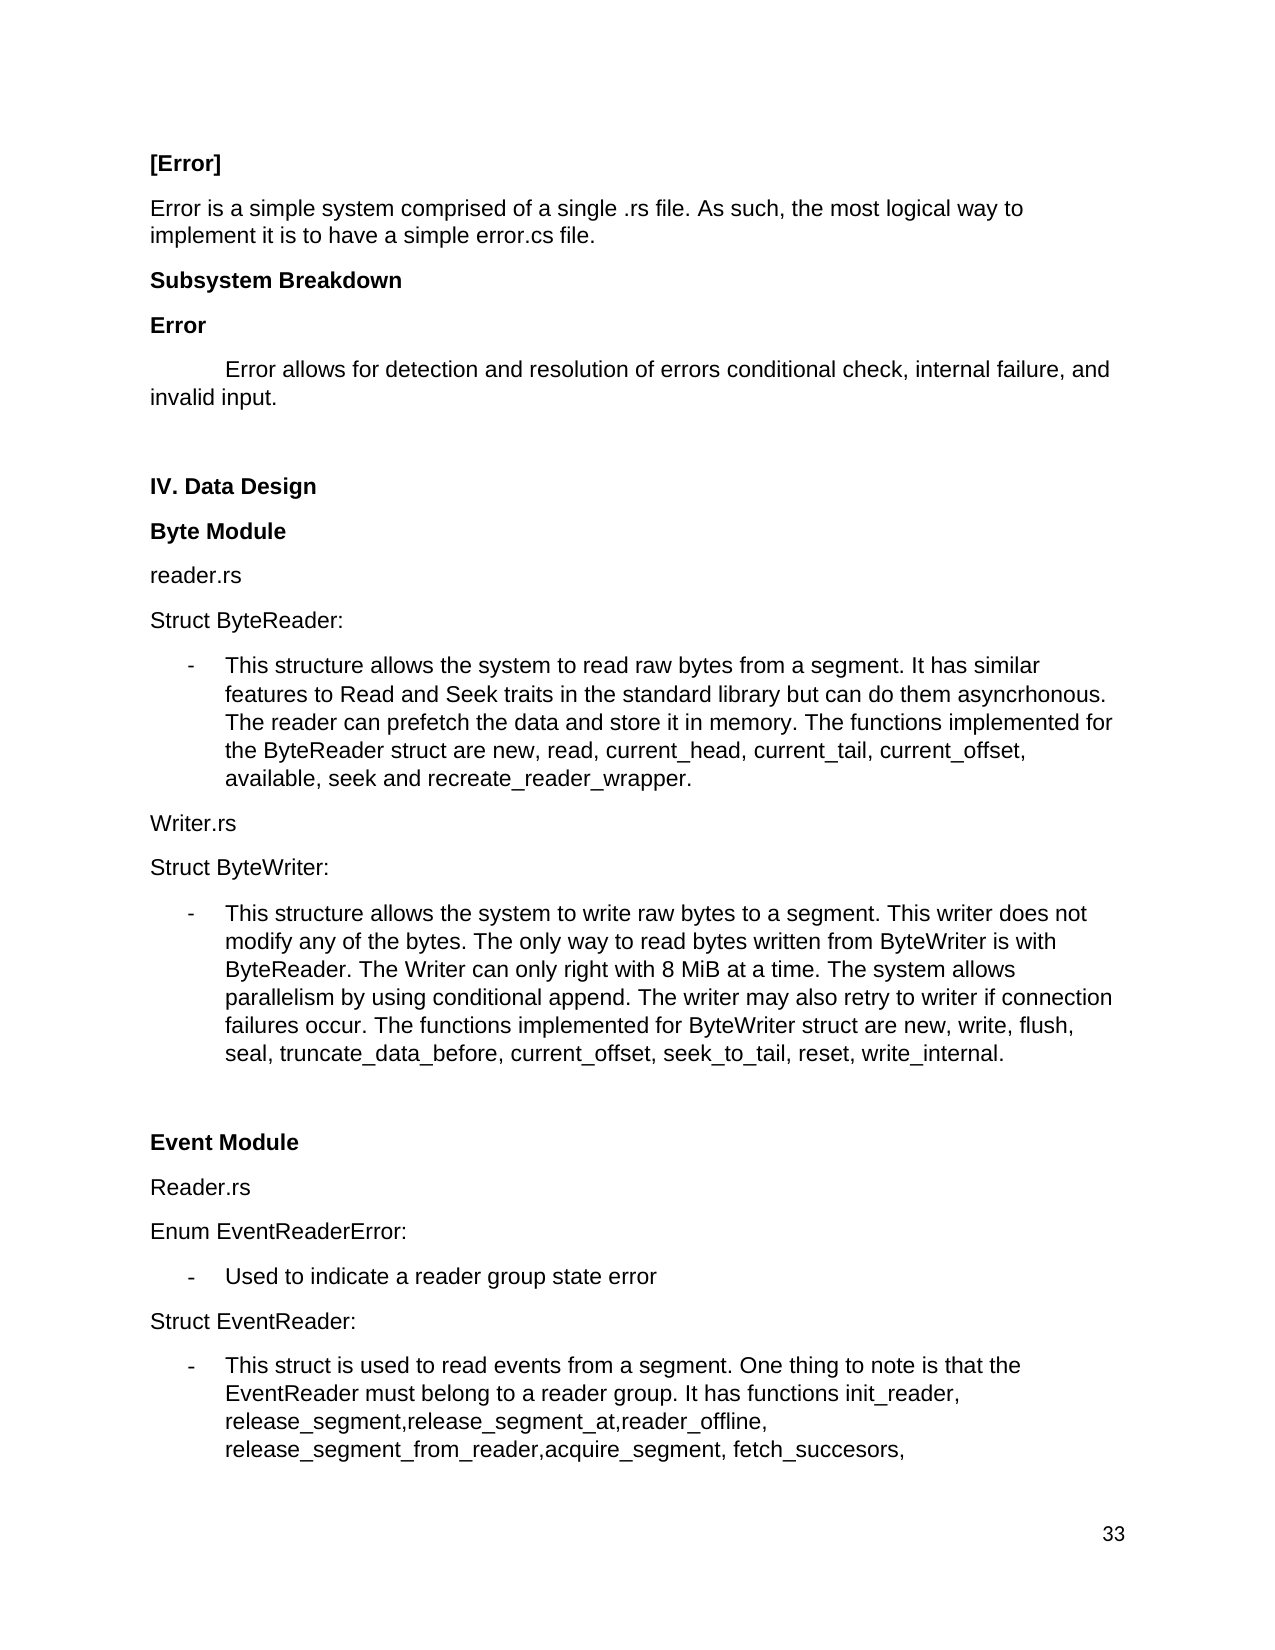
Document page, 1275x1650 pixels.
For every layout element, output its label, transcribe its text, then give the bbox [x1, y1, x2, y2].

text Error is a simple system comprised of a single .rs file. As such, the most logical way to implement it is to have a simple error.cs file. [150, 194, 1125, 249]
text Subsystem Breakdown [150, 267, 1125, 293]
text [Error] [150, 150, 1125, 176]
text Error [150, 312, 1125, 338]
text Byte Module [150, 518, 1125, 544]
list This structure allows the system to write raw bytes to a segment. This writer does not modify any of the bytes. The only way to read bytes written from ByteWriter is with ByteReader. The Writer can only right with 8 MiB at a time. The system allows parallelism by using conditional append. The writer may also retry to writer if connection failures occur. The functions implemented for ByteWriter struct are new, write, flush, seal, truncate_data_before, current_offset, seek_to_tail, reset, write_internal. [187, 899, 1125, 1066]
text Event Module [150, 1129, 1125, 1156]
text IV. Data Design [150, 473, 1125, 500]
text Struct ByteWriter: [150, 854, 1125, 881]
text Struct EventReader: [150, 1308, 1125, 1334]
text Struct ByteReader: [150, 607, 1125, 633]
list This structure allows the system to read raw bytes from a segment. It has similar features to Read and Seek traits in the standard library but can do them asyncrhonous. The reader can prefetch the data and store it in memory. The functions implemented for the ByteReader struct are new, read, current_head, current_tail, current_offset, available, seek and recreate_reader_wrapper. [187, 652, 1125, 791]
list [187, 1352, 1125, 1462]
text Writer.rs [150, 809, 1125, 836]
text Enum EventReaderError: [150, 1218, 1125, 1245]
list Used to indicate a reader group state error [187, 1263, 1125, 1289]
text reader.rs [150, 562, 1125, 589]
text Reader.rs [150, 1174, 1125, 1200]
text Error allows for detection and resolution of errors conditional check, internal failure, and invalid input. [150, 356, 1125, 411]
